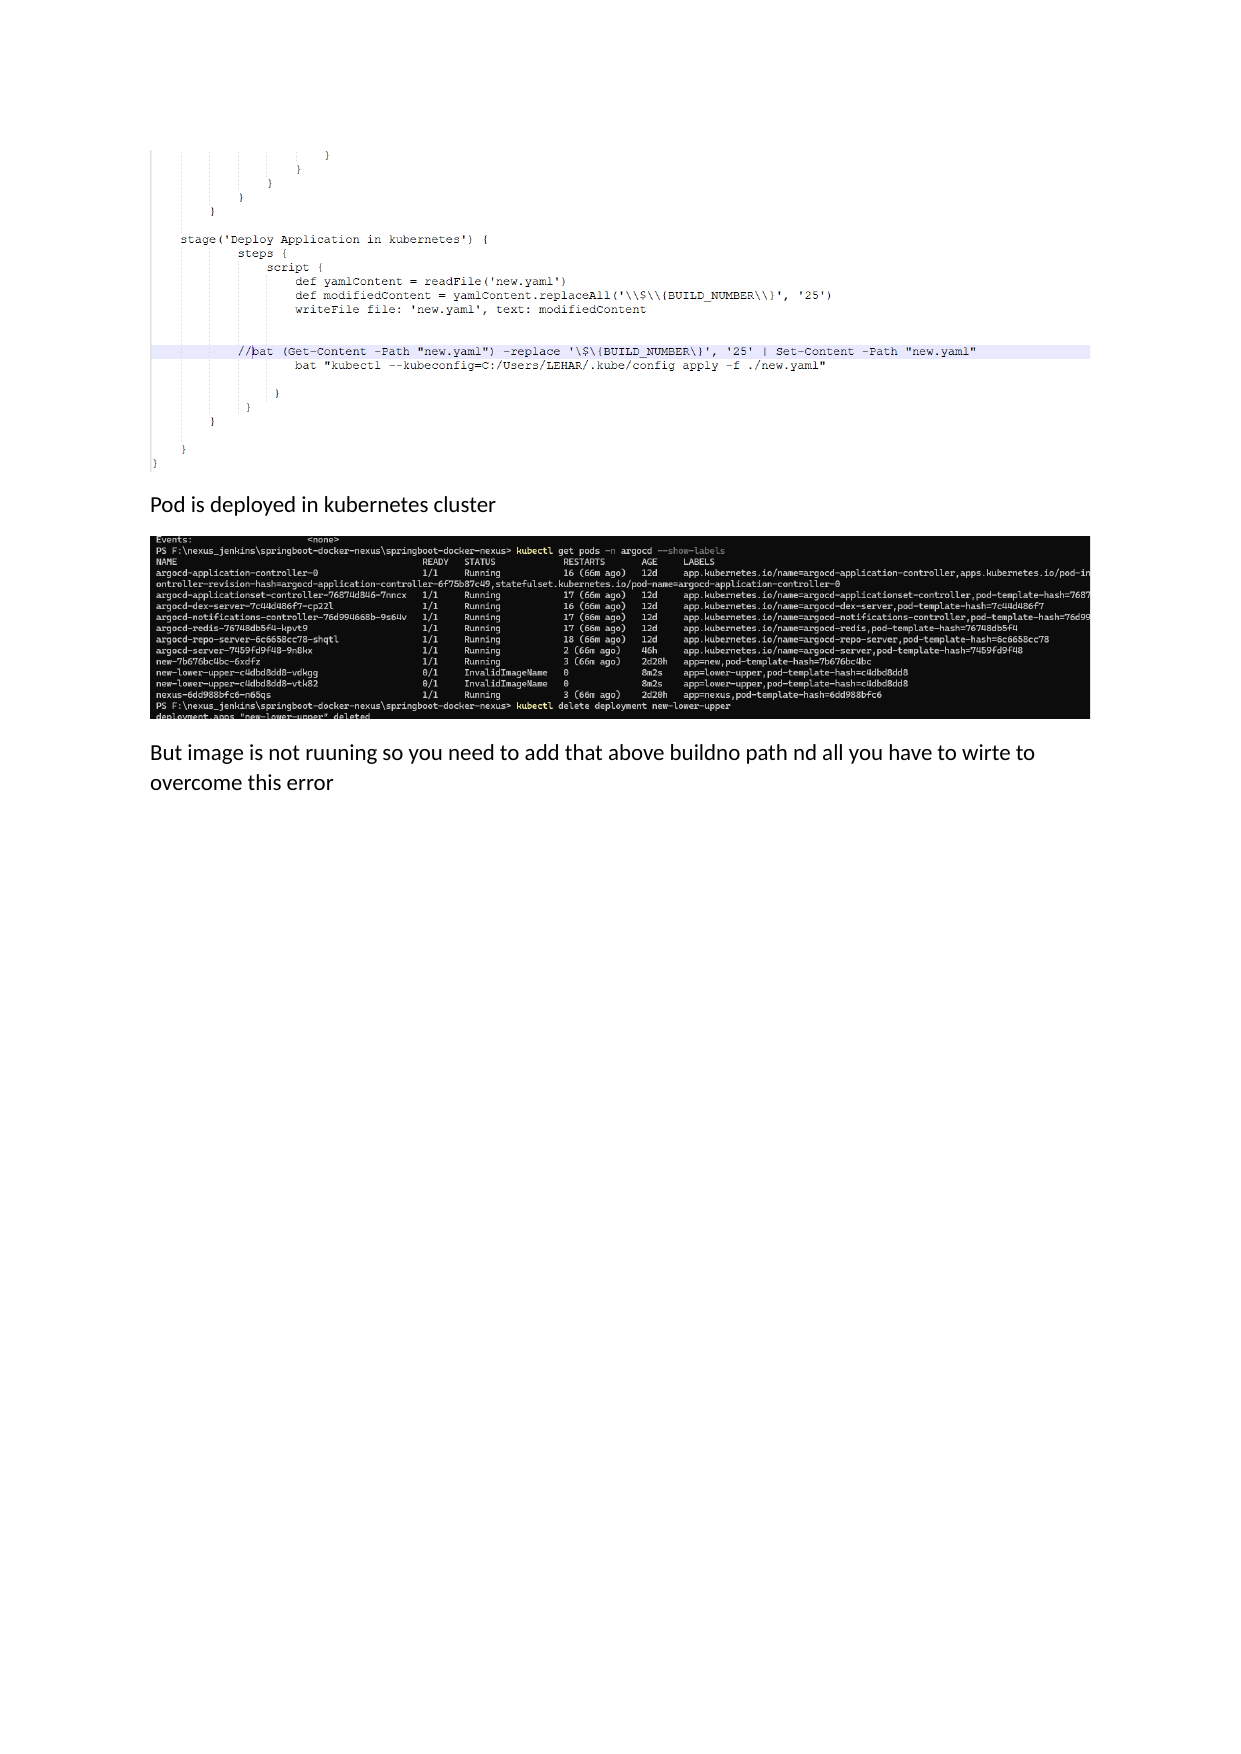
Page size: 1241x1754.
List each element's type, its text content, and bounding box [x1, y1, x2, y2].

picture [150, 150, 1091, 472]
text Pod is deployed in kubernetes cluster [150, 490, 1090, 518]
picture [150, 536, 1091, 719]
text But image is not ruuning so you need to add that above buildno path nd all you have to wirte to overcome this error [150, 738, 1090, 796]
